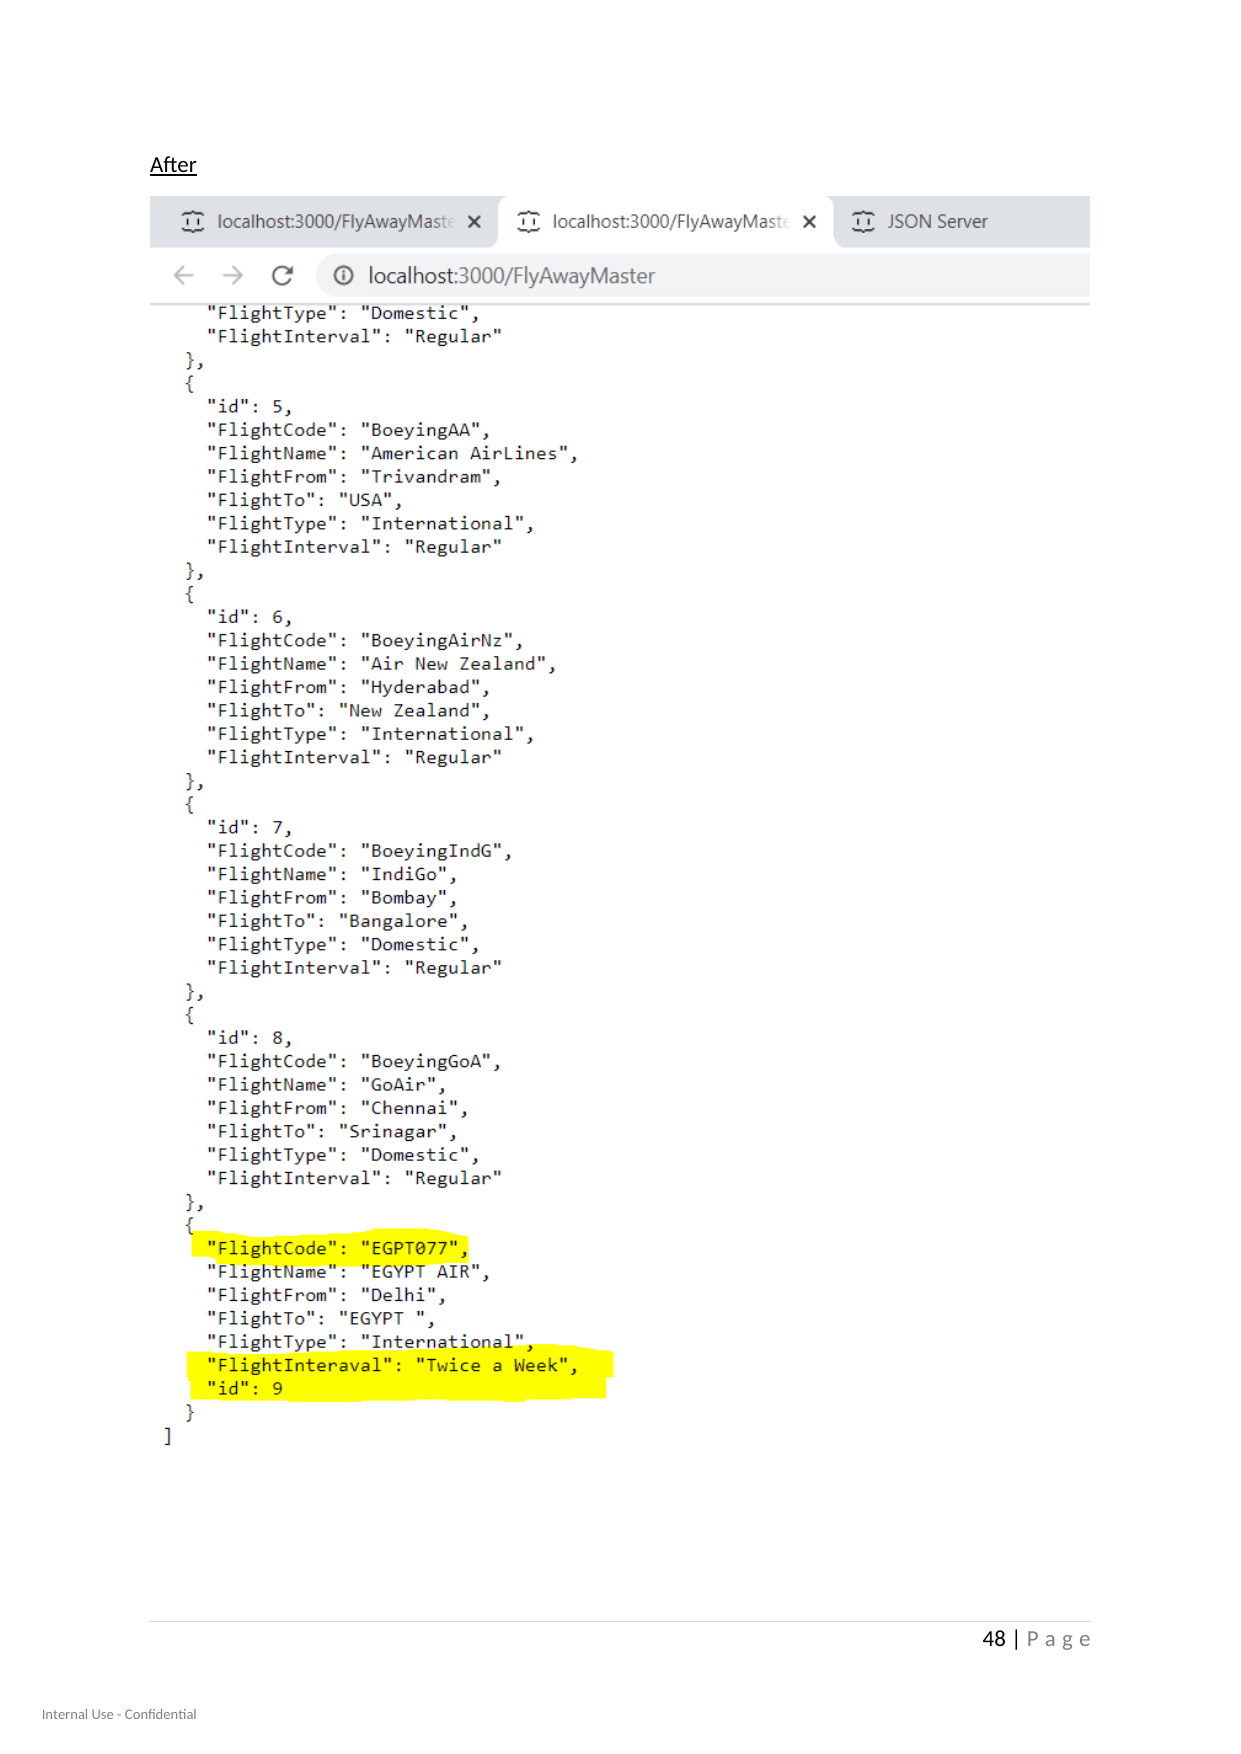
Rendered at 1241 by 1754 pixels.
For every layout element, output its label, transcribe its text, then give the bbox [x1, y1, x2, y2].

text After [150, 150, 1090, 178]
picture [150, 196, 1091, 1455]
